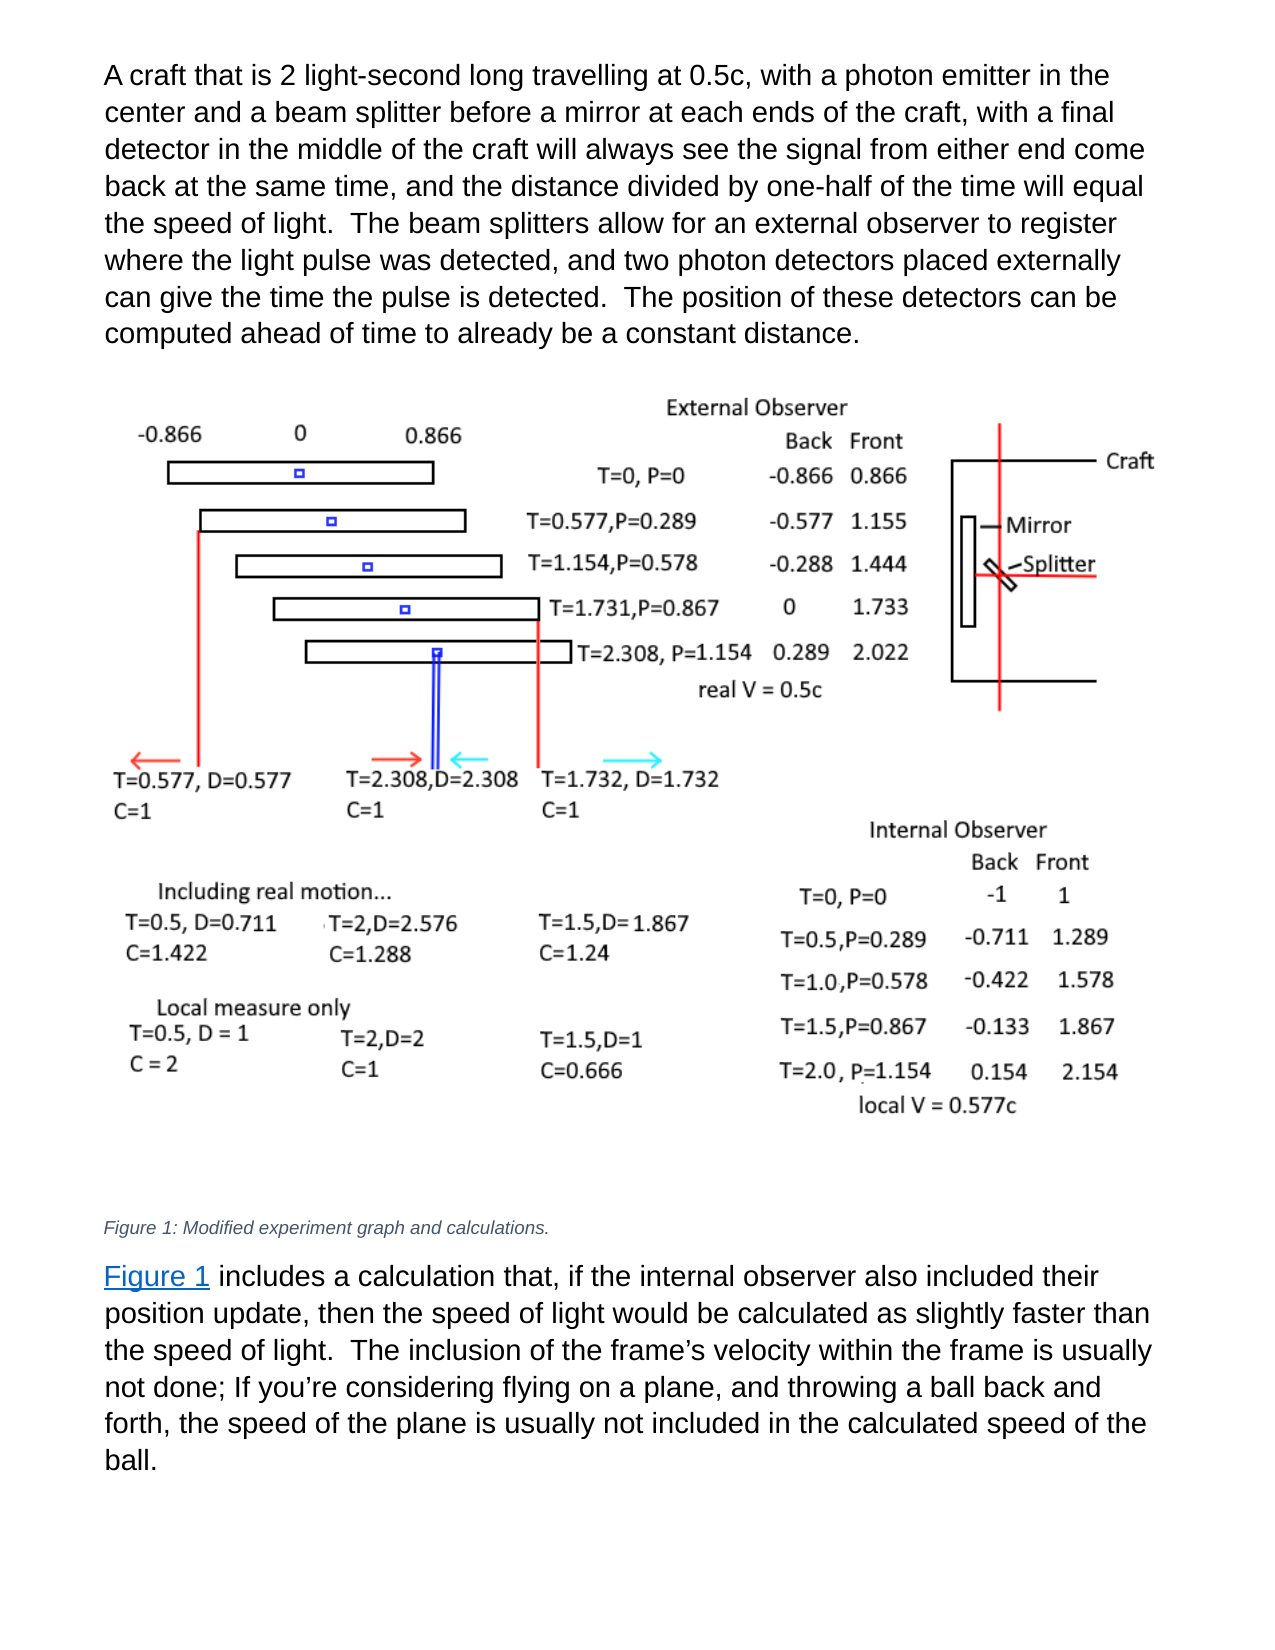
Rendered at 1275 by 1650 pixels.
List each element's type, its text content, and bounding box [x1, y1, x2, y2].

text Figure 1 includes a calculation that, if the internal observer also included their position update, then the speed of light would be calculated as slightly faster than the speed of light. The inclusion of the frame’s velocity within the frame is usually not done; If you’re considering flying on a plane, and throwing a ball back and forth, the speed of the plane is usually not included in the calculated speed of the ball. [103, 1259, 1172, 1477]
text A craft that is 2 light-second long travelling at 0.5c, with a photon emitter in the center and a beam splitter before a mirror at each ends of the craft, with a final detector in the middle of the craft will always see the signal from either end come back at the same time, and the distance divided by one-half of the time will equal the speed of light. The beam splitters allow for an external observer to register where the light pulse was detected, and two photon detectors placed externally can give the time the pulse is detected. The position of these detectors can be computed ahead of time to already be a constant distance. [103, 58, 1172, 350]
picture [103, 382, 1173, 1184]
